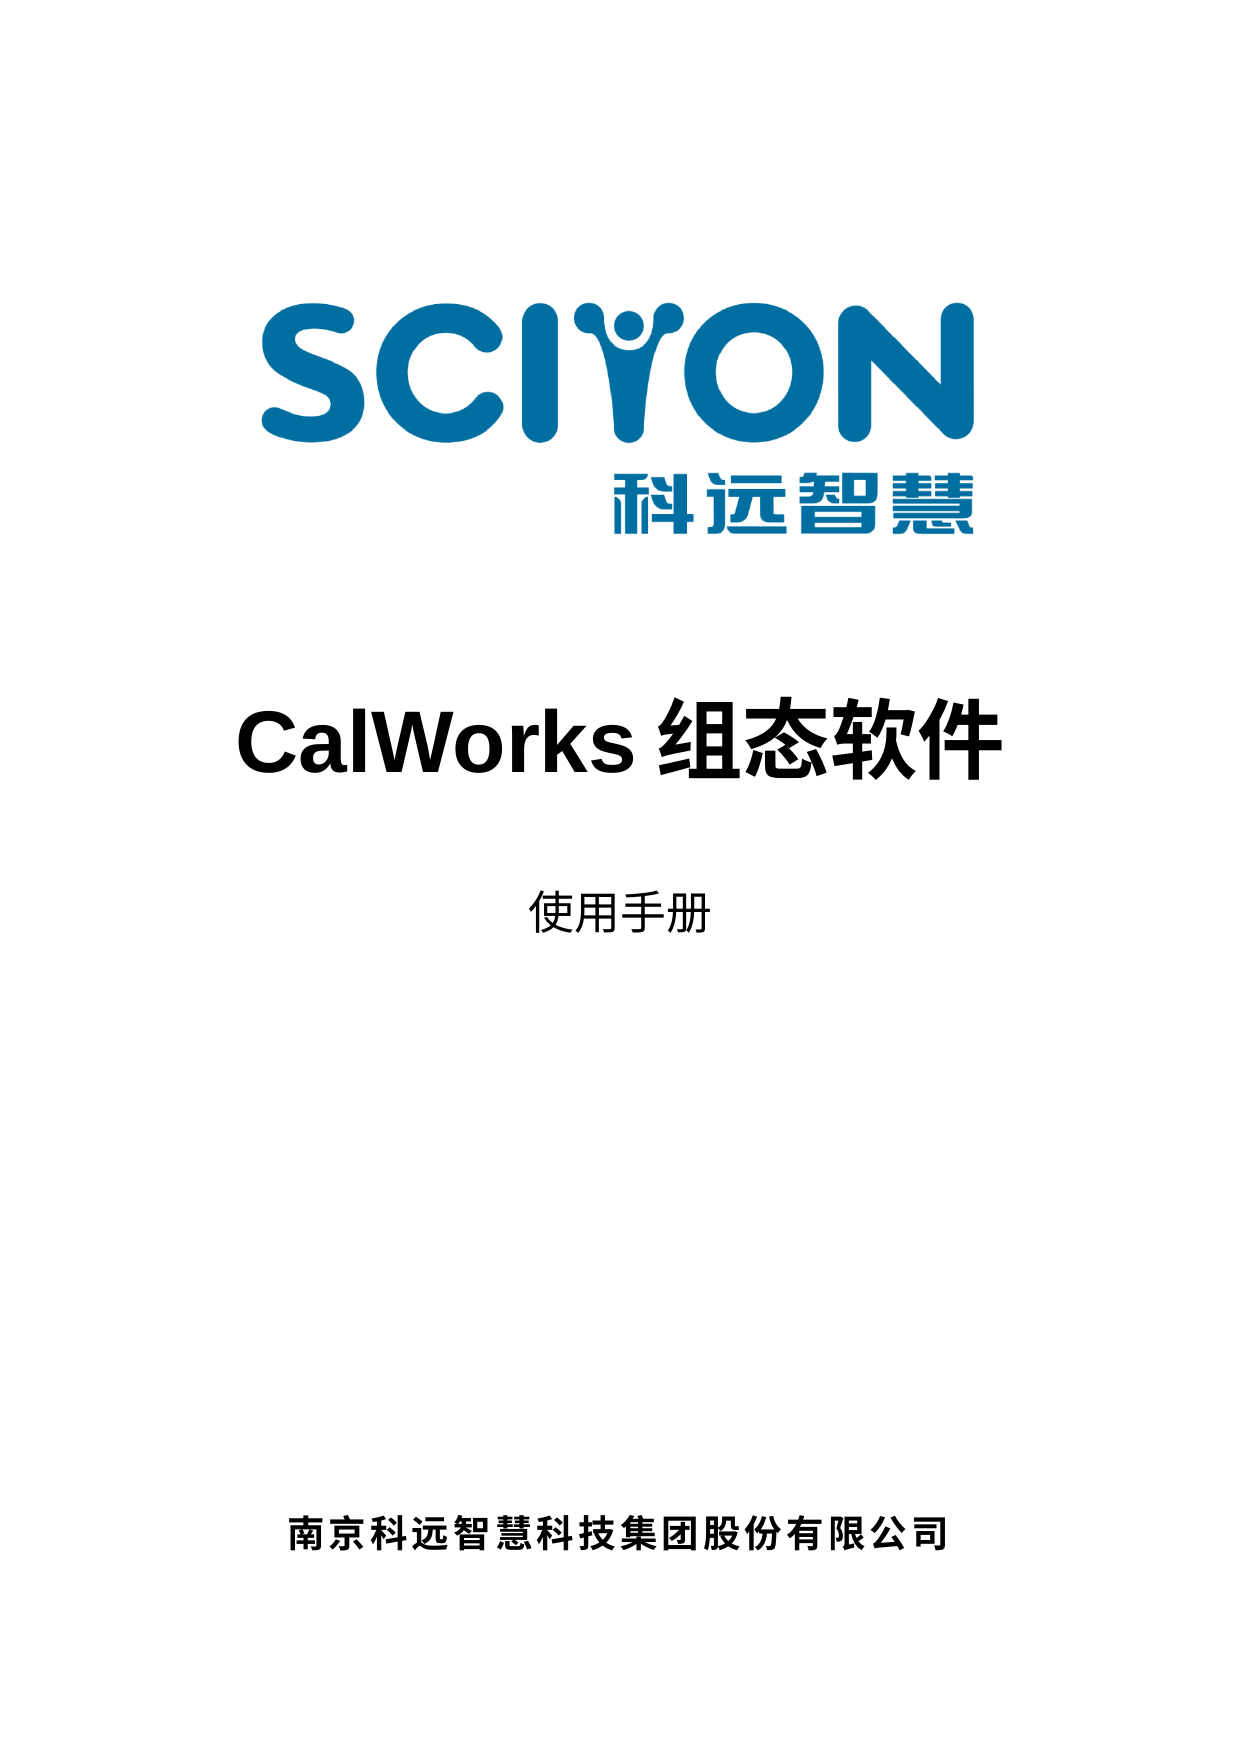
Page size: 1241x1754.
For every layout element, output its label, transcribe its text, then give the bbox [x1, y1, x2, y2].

text 南京科远智慧科技集团股份有限公司 [187, 1498, 1053, 1563]
picture [240, 278, 1004, 548]
text 使用手册 [187, 861, 1053, 958]
text CalWorks组态软件 [187, 671, 1053, 798]
